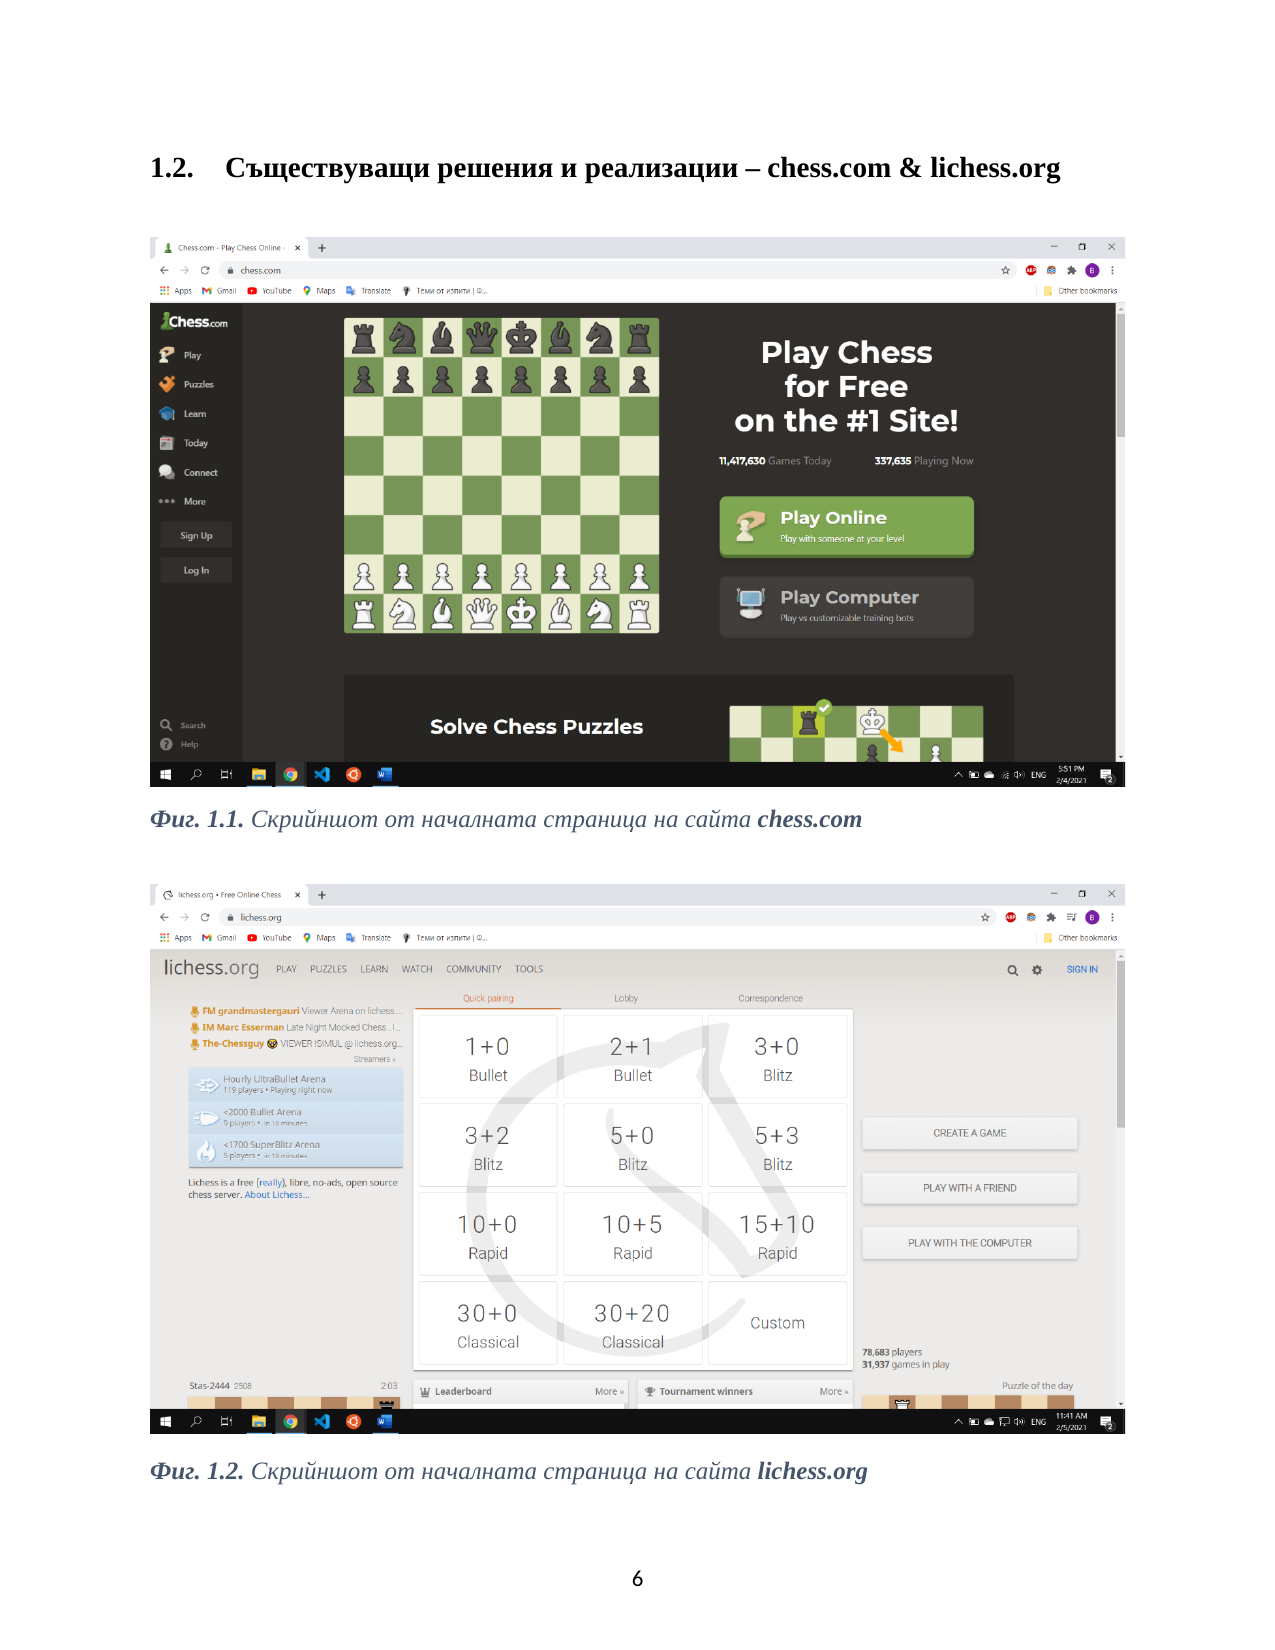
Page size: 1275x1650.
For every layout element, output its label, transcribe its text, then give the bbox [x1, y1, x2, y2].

picture [150, 884, 1125, 1434]
picture [150, 237, 1125, 787]
list Съществуващи решения и реализации – chess.com & lichess.org [150, 150, 1125, 183]
